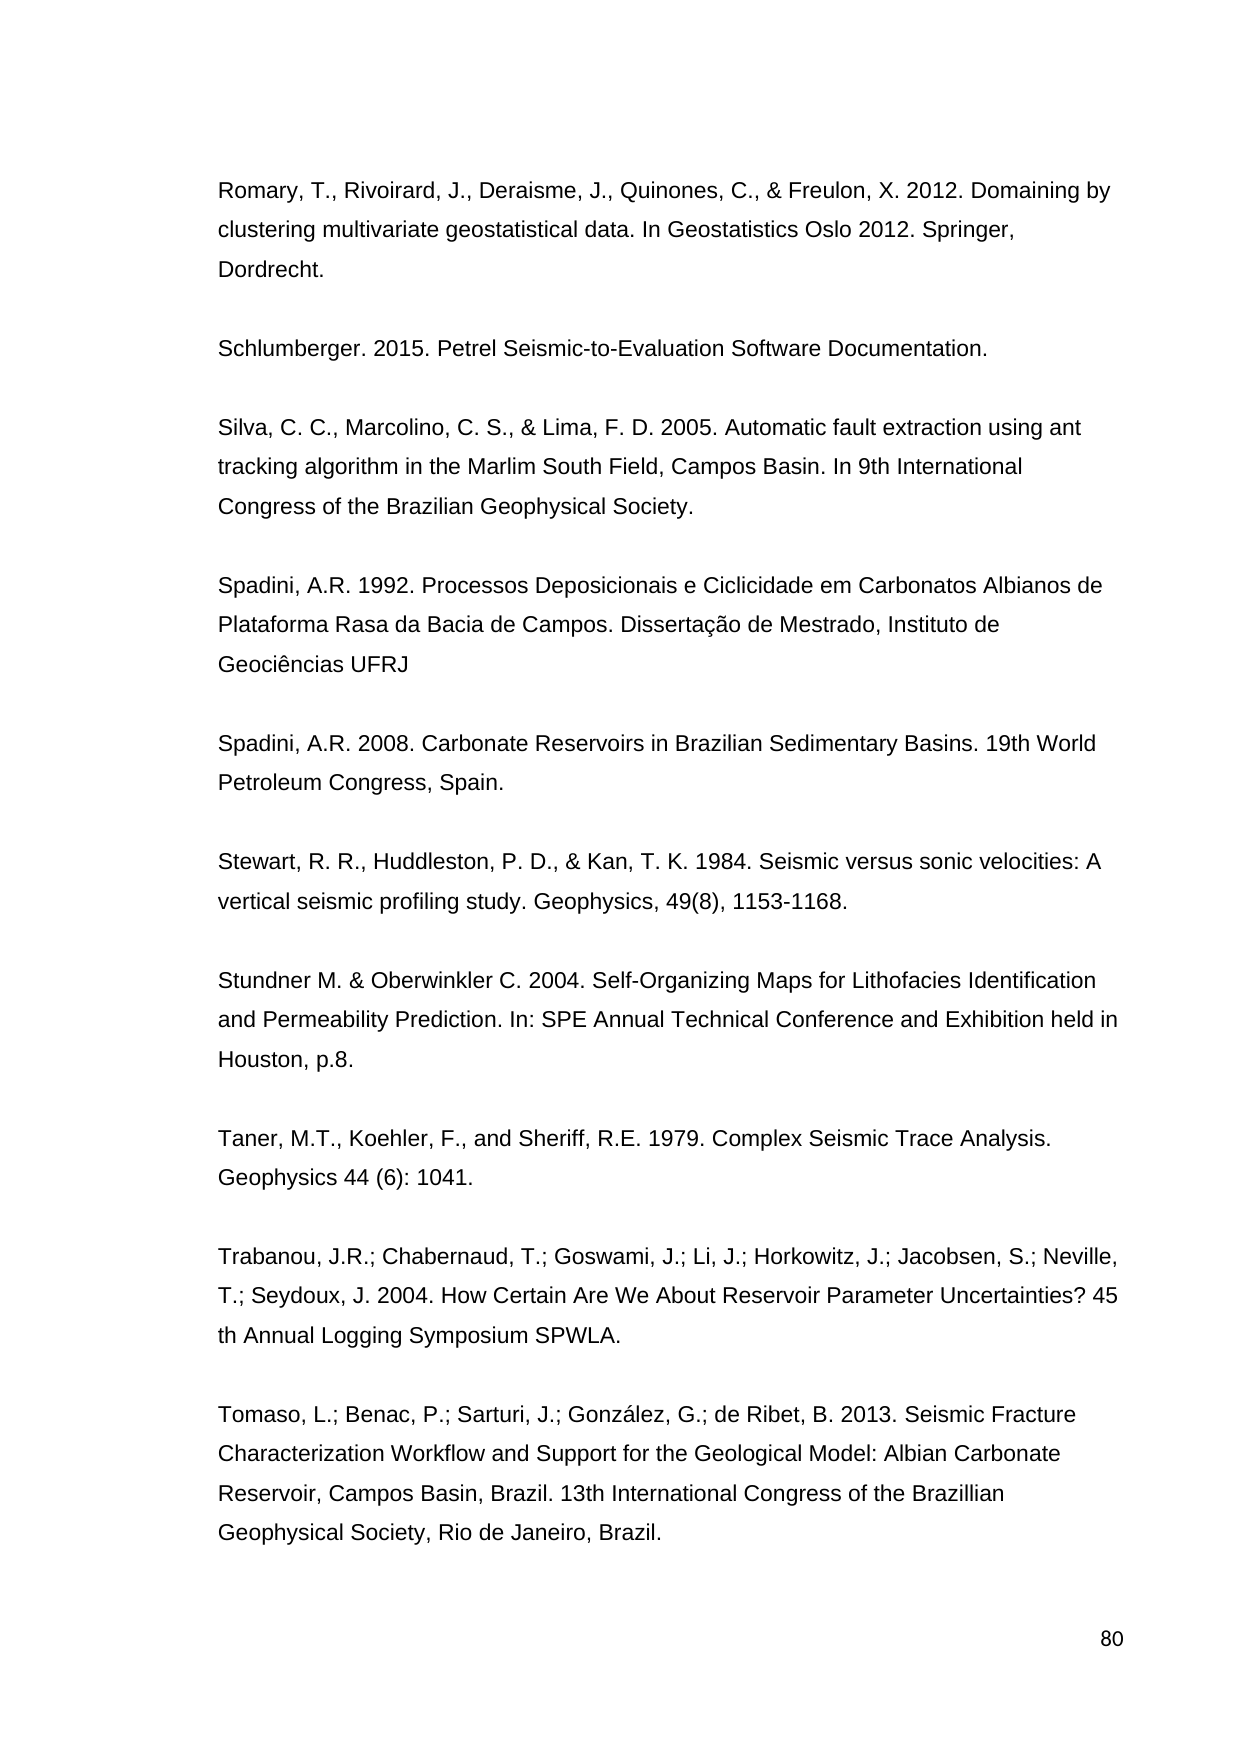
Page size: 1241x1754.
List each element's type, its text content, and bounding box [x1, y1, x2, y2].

list Tomaso, L.; Benac, P.; Sarturi, J.; González, G.; de Ribet, B. 2013. Seismic Fracture Characterization Workflow and Support for the Geological Model: Albian Carbonate Reservoir, Campos Basin, Brazil. 13th International Congress of the Brazillian Geophysical Society, Rio de Janeiro, Brazil. [218, 1401, 1123, 1546]
list Spadini, A.R. 2008. Carbonate Reservoirs in Brazilian Sedimentary Basins. 19th World Petroleum Congress, Spain. [218, 730, 1123, 796]
list Stundner M. & Oberwinkler C. 2004. Self-Organizing Maps for Lithofacies Identification and Permeability Prediction. In: SPE Annual Technical Conference and Exhibition held in Houston, p.8. [218, 967, 1123, 1072]
list Taner, M.T., Koehler, F., and Sheriff, R.E. 1979. Complex Seismic Trace Analysis. Geophysics 44 (6): 1041. [218, 1124, 1123, 1190]
list Spadini, A.R. 1992. Processos Deposicionais e Ciclicidade em Carbonatos Albianos de Plataforma Rasa da Bacia de Campos. Dissertação de Mestrado, Instituto de Geociências UFRJ [218, 572, 1123, 677]
list Stewart, R. R., Huddleston, P. D., & Kan, T. K. 1984. Seismic versus sonic velocities: A vertical seismic profiling study. Geophysics, 49(8), 1153-1168. [218, 848, 1123, 914]
list Silva, C. C., Marcolino, C. S., & Lima, F. D. 2005. Automatic fault extraction using ant tracking algorithm in the Marlim South Field, Campos Basin. In 9th International Congress of the Brazilian Geophysical Society. [218, 414, 1123, 519]
list Trabanou, J.R.; Chabernaud, T.; Goswami, J.; Li, J.; Horkowitz, J.; Jacobsen, S.; Neville, T.; Seydoux, J. 2004. How Certain Are We About Reservoir Parameter Uncertainties? 45 th Annual Logging Symposium SPWLA. [218, 1243, 1123, 1348]
list Schlumberger. 2015. Petrel Seismic-to-Evaluation Software Documentation. [218, 335, 1123, 361]
list Romary, T., Rivoirard, J., Deraisme, J., Quinones, C., & Freulon, X. 2012. Domaining by clustering multivariate geostatistical data. In Geostatistics Oslo 2012. Springer, Dordrecht. [218, 177, 1123, 282]
